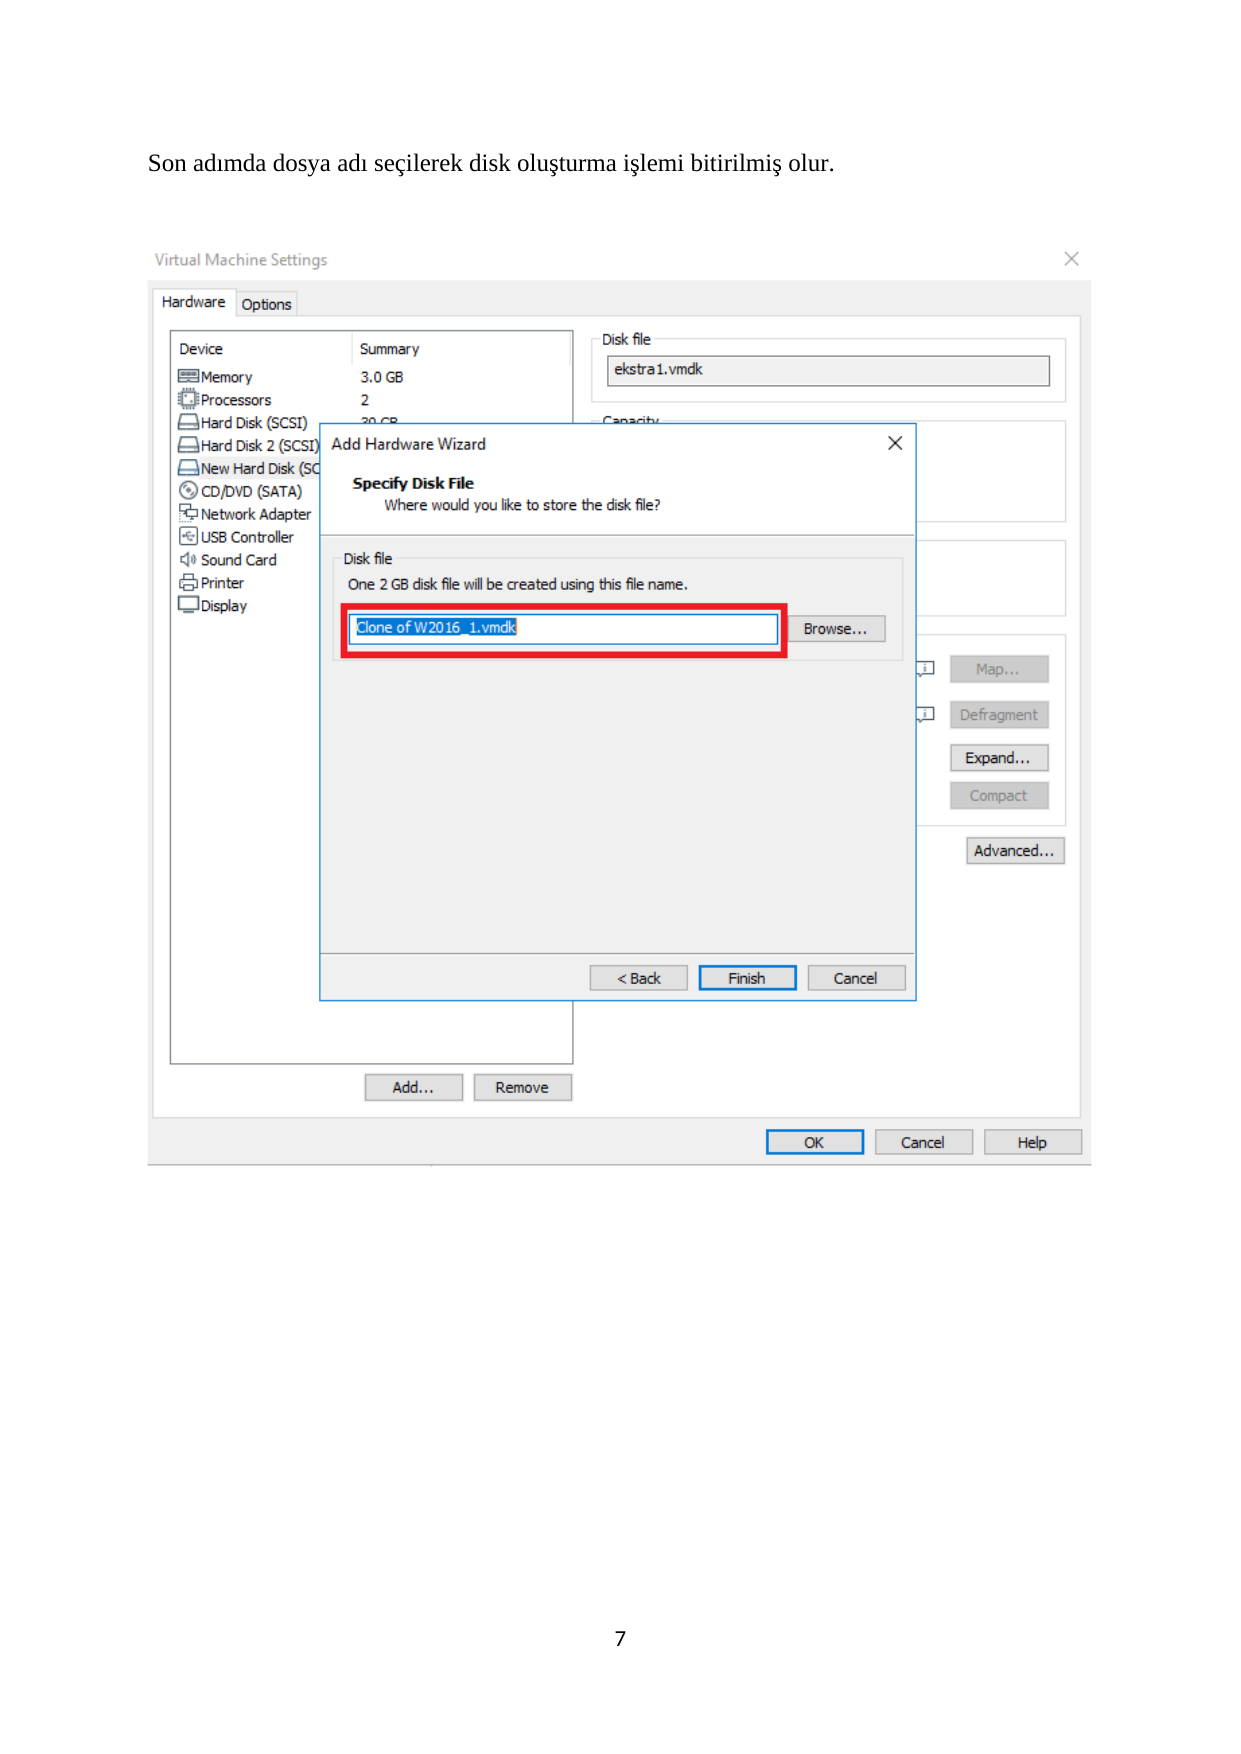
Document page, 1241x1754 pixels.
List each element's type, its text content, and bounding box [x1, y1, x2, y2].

picture [147, 240, 1092, 1167]
text Son adımda dosya adı seçilerek disk oluşturma işlemi bitirilmiş olur. [148, 148, 1093, 176]
